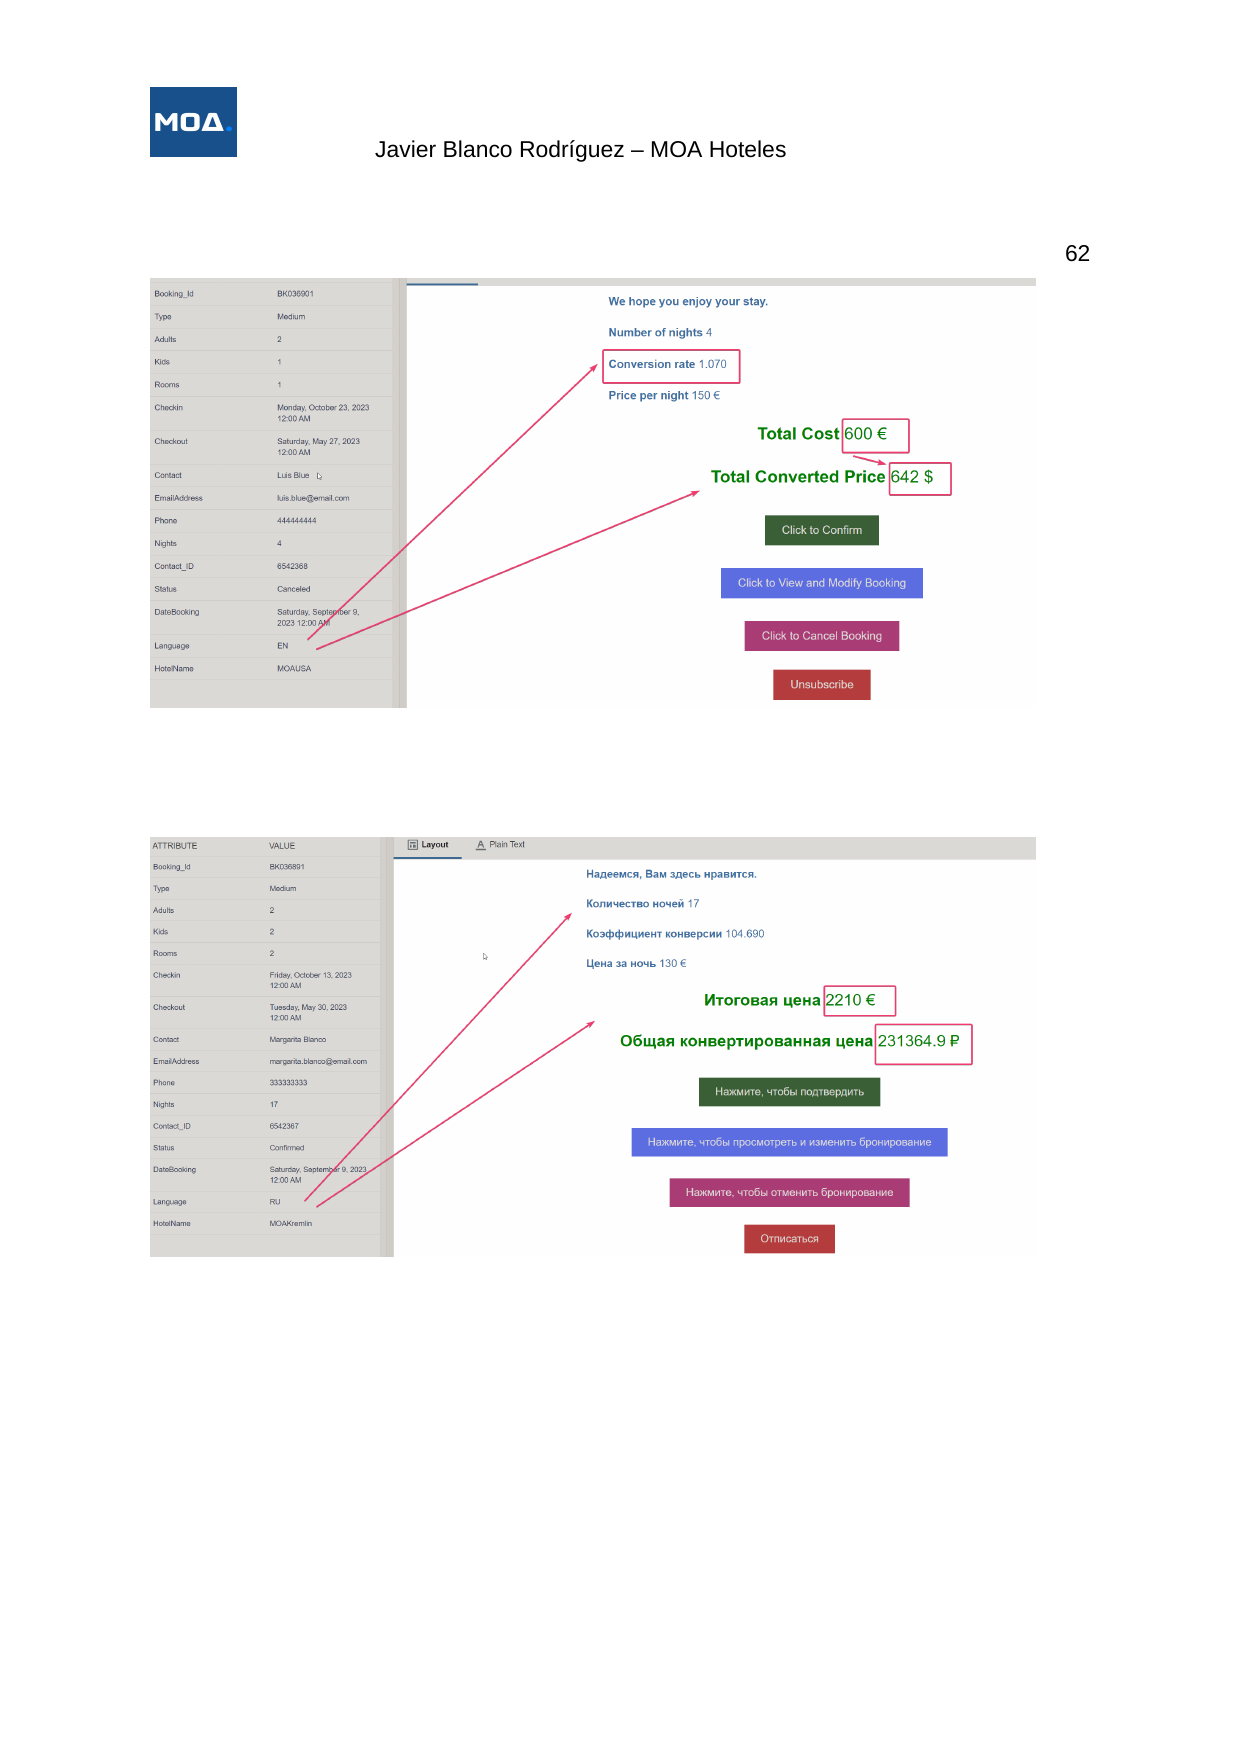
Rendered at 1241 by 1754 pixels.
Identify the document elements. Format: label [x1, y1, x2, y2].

picture [150, 837, 1036, 1257]
picture [150, 87, 237, 157]
picture [150, 278, 1036, 708]
